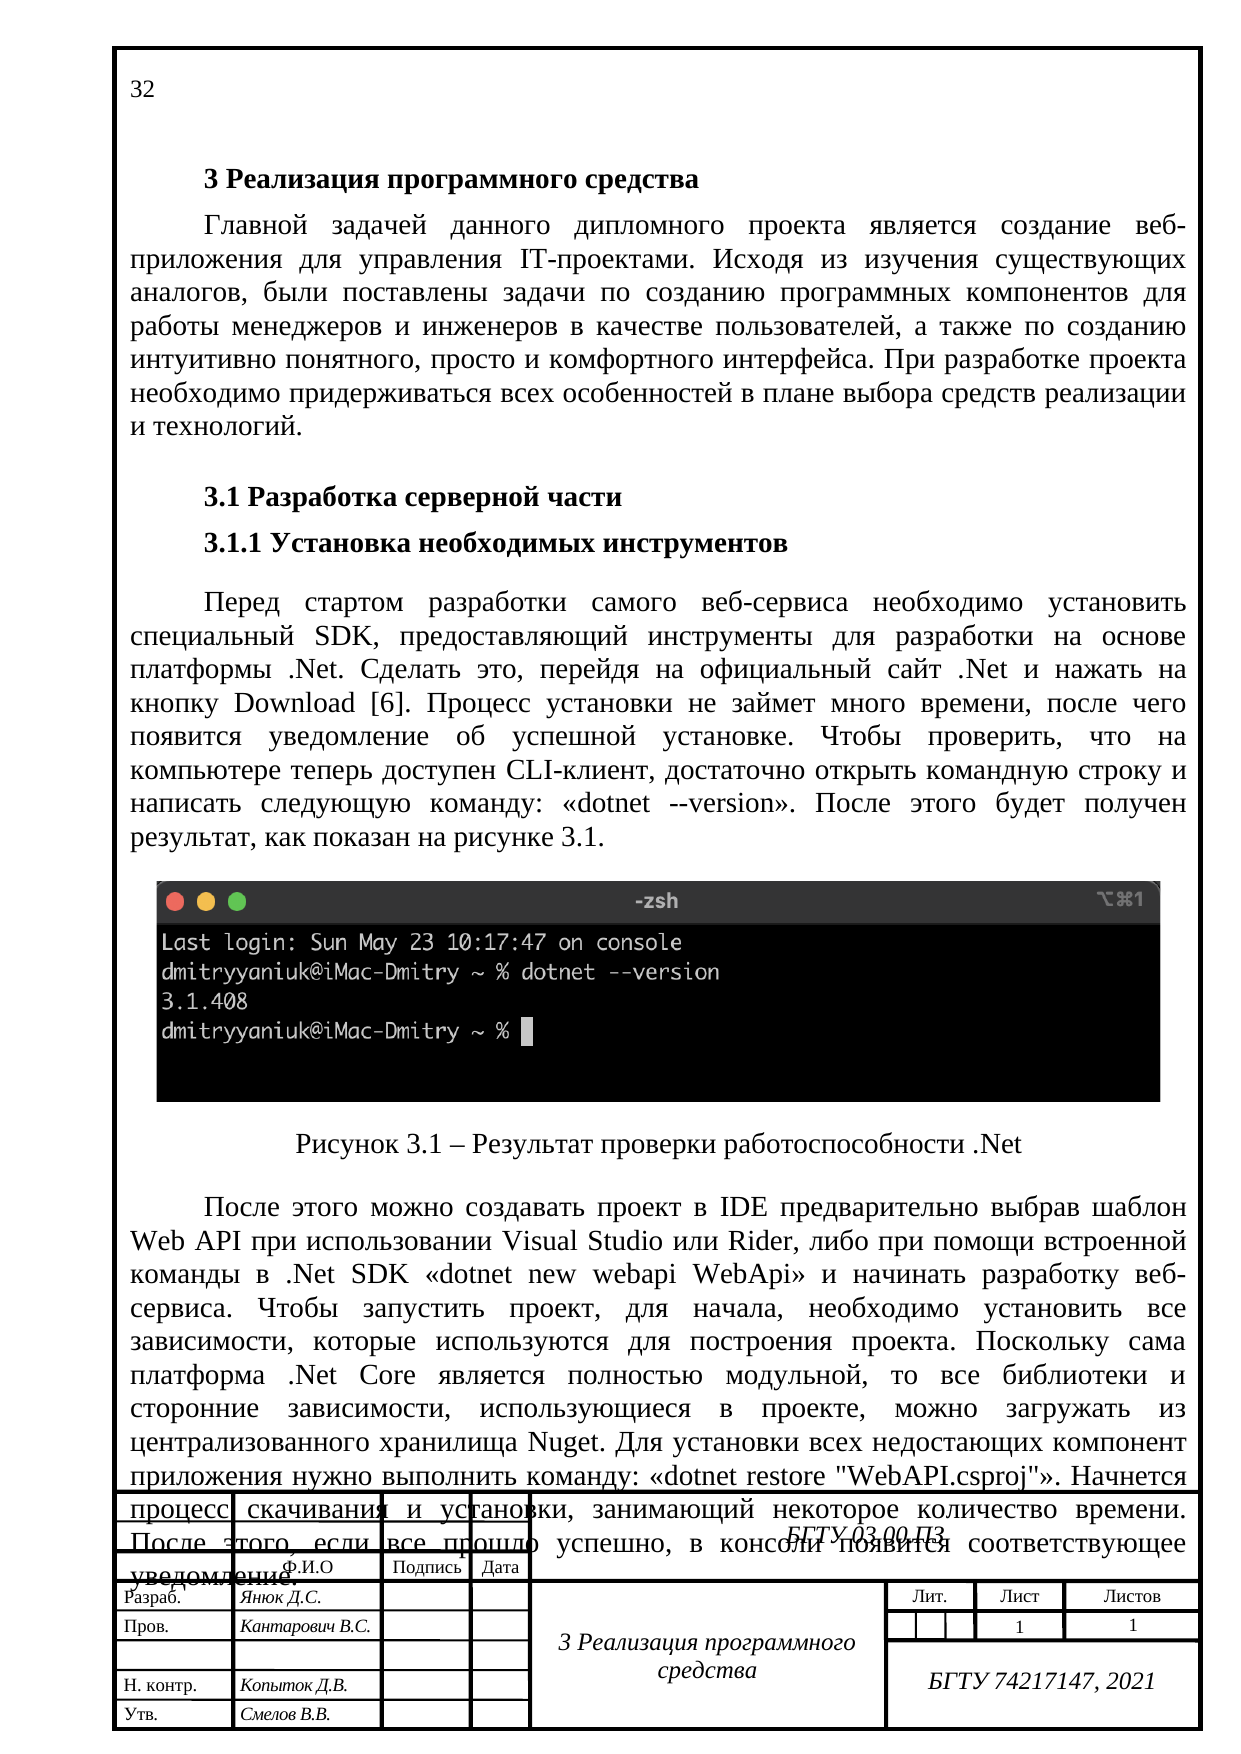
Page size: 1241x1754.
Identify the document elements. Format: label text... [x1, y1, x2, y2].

text Рисунок 3.1 – Результат проверки работоспособности .Net [130, 1127, 1187, 1160]
text Главной задачей данного дипломного проекта является создание веб-приложения для управления IT-проектами. Исходя из изучения существующих аналогов, были поставлены задачи по созданию программных компонентов для работы менеджеров и инженеров в качестве пользователей, а также по созданию интуитивно понятного, просто и комфортного интерфейса. При разработке проекта необходимо придерживаться всех особенностей в плане выбора средств реализации и технологий. [130, 207, 1187, 442]
text После этого можно создавать проект в IDE предварительно выбрав шаблон Web API при использовании Visual Studio или Rider, либо при помощи встроенной команды в .Net SDK «dotnet new webapi WebApi» и начинать разработку веб-сервиса. Чтобы запустить проект, для начала, необходимо установить все зависимости, которые используются для построения проекта. Поскольку сама платформа .Net Core является полностью модульной, то все библиотеки и сторонние зависимости, использующиеся в проекте, можно загружать из централизованного хранилища Nuget. Для установки всех недостающих компонент приложения нужно выполнить команду: «dotnet restore "WebAPI.csproj"». Начнется процесс скачивания и установки, занимающий некоторое количество времени. После этого, если все прошло успешно, в консоли появится соответствующее уведомление. [130, 1189, 1187, 1592]
picture [156, 881, 1161, 1102]
text Реализация программного средства [130, 161, 1187, 195]
list Установка необходимых инструментов [130, 526, 1187, 559]
list Разработка серверной части [130, 479, 1187, 513]
text Перед стартом разработки самого веб-сервиса необходимо установить специальный SDK, предоставляющий инструменты для разработки на основе платформы .Net. Сделать это, перейдя на официальный сайт .Net и нажать на кнопку Download [6]. Процесс установки не займет много времени, после чего появится уведомление об успешной установке. Чтобы проверить, что на компьютере теперь доступен CLI-клиент, достаточно открыть командную строку и написать следующую команду: «dotnet --version». После этого будет получен результат, как показан на рисунке 3.1. [130, 584, 1187, 852]
